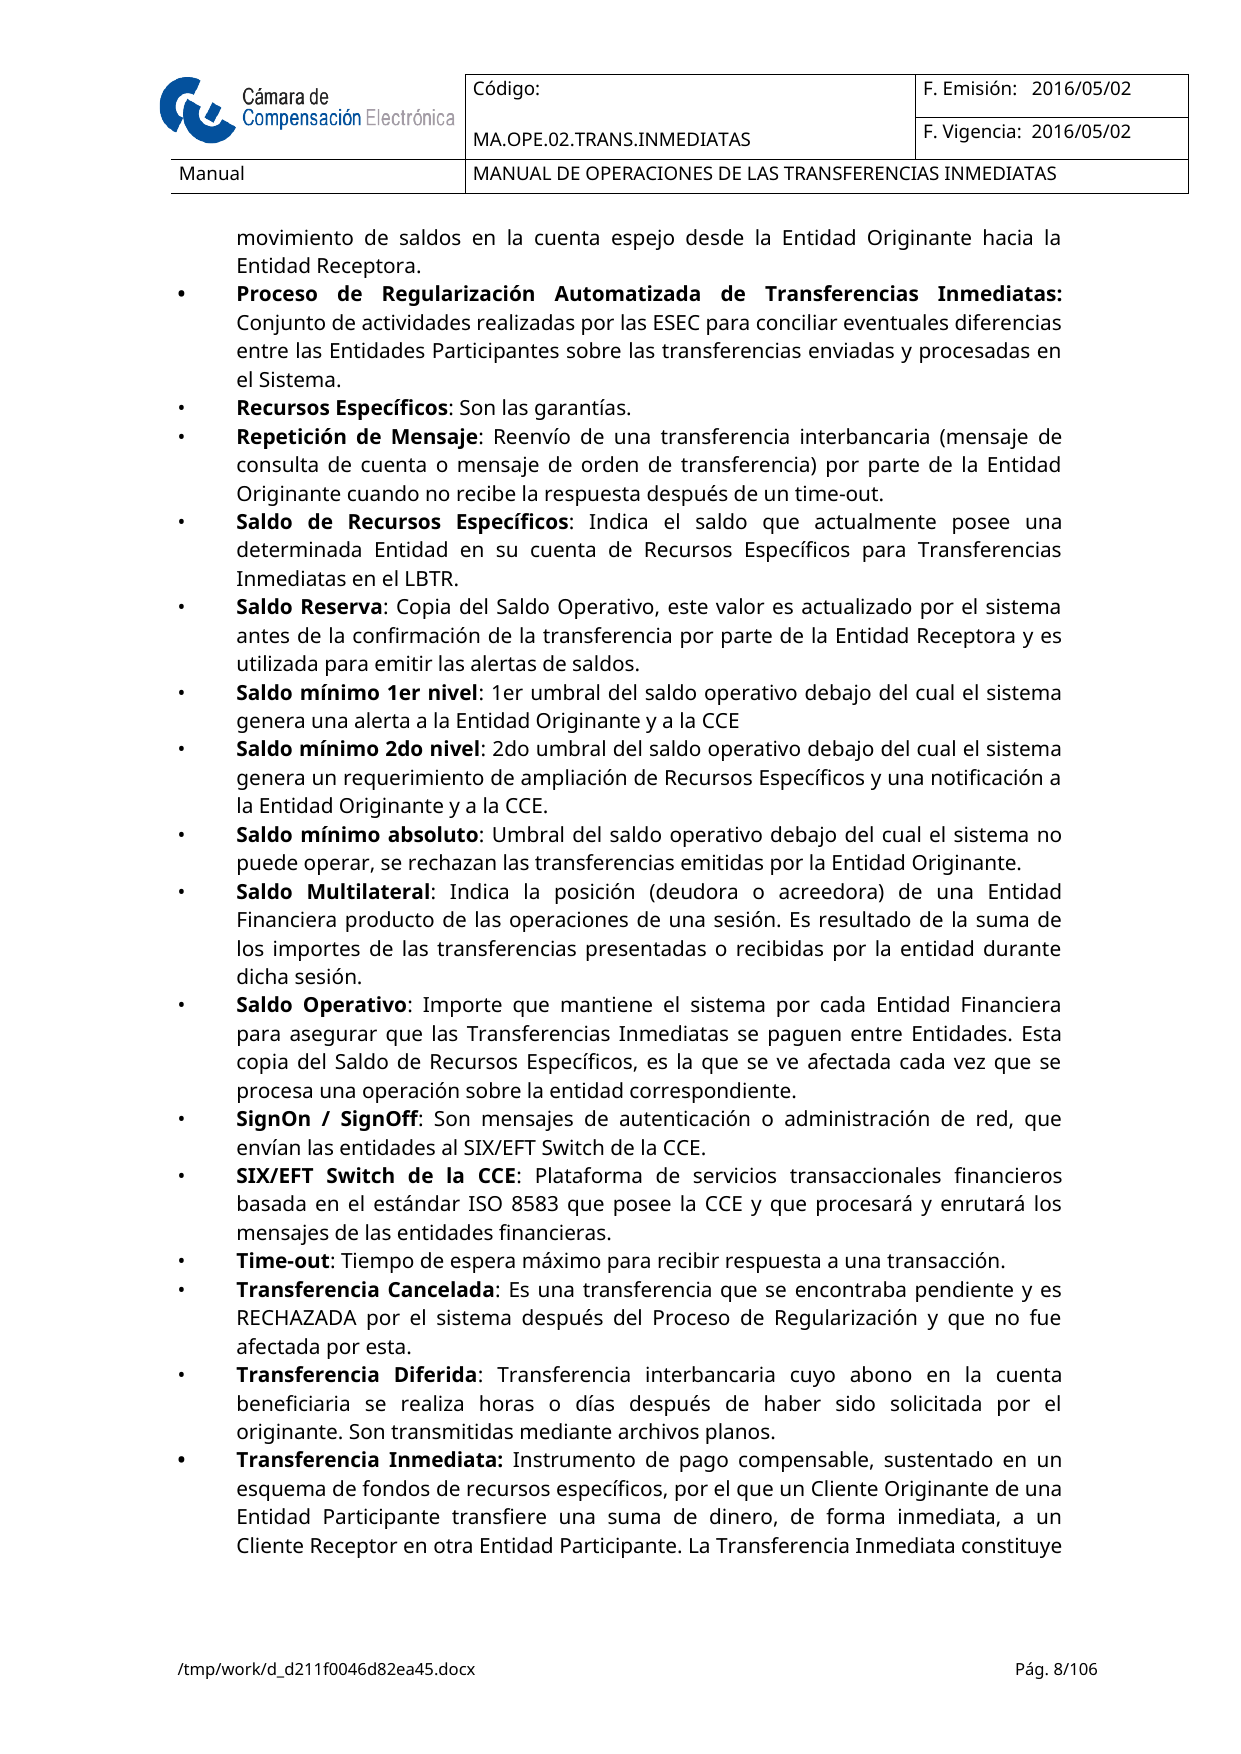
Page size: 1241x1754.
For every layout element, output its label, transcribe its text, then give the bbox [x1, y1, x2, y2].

list Saldo de Recursos Específicos: Indica el saldo que actualmente posee una determinada Entidad en su cuenta de Recursos Específicos para Transferencias Inmediatas en el LBTR. [177, 507, 1063, 592]
list Transferencia Cancelada: Es una transferencia que se encontraba pendiente y es RECHAZADA por el sistema después del Proceso de Regularización y que no fue afectada por esta. [177, 1275, 1063, 1360]
list Recursos Específicos: Son las garantías. [177, 393, 1063, 422]
list SIX/EFT Switch de la CCE: Plataforma de servicios transaccionales financieros basada en el estándar ISO 8583 que posee la CCE y que procesará y enrutará los mensajes de las entidades financieras. [177, 1161, 1063, 1246]
list Proceso de Regularización Automatizada de Transferencias Inmediatas: Conjunto de actividades realizadas por las ESEC para conciliar eventuales diferencias entre las Entidades Participantes sobre las transferencias enviadas y procesadas en el Sistema. [177, 279, 1063, 393]
list Time-out: Tiempo de espera máximo para recibir respuesta a una transacción. [177, 1246, 1063, 1275]
list Saldo Operativo: Importe que mantiene el sistema por cada Entidad Financiera para asegurar que las Transferencias Inmediatas se paguen entre Entidades. Esta copia del Saldo de Recursos Específicos, es la que se ve afectada cada vez que se procesa una operación sobre la entidad correspondiente. [177, 991, 1063, 1104]
list SignOn / SignOff: Son mensajes de autenticación o administración de red, que envían las entidades al SIX/EFT Switch de la CCE. [177, 1104, 1063, 1161]
list Transferencia Diferida: Transferencia interbancaria cuyo abono en la cuenta beneficiaria se realiza horas o días después de haber sido solicitada por el originante. Son transmitidas mediante archivos planos. [177, 1360, 1063, 1446]
picture [159, 76, 456, 146]
list Saldo Multilateral: Indica la posición (deudora o acreedora) de una Entidad Financiera producto de las operaciones de una sesión. Es resultado de la suma de los importes de las transferencias presentadas o recibidas por la entidad durante dicha sesión. [177, 877, 1063, 991]
list Saldo mínimo 2do nivel: 2do umbral del saldo operativo debajo del cual el sistema genera un requerimiento de ampliación de Recursos Específicos y una notificación a la Entidad Originante y a la CCE. [177, 734, 1063, 820]
list Repetición de Mensaje: Reenvío de una transferencia interbancaria (mensaje de consulta de cuenta o mensaje de orden de transferencia) por parte de la Entidad Originante cuando no recibe la respuesta después de un time-out. [177, 422, 1063, 507]
list Saldo Reserva: Copia del Saldo Operativo, este valor es actualizado por el sistema antes de la confirmación de la transferencia por parte de la Entidad Receptora y es utilizada para emitir las alertas de saldos. [177, 592, 1063, 678]
list Saldo mínimo absoluto: Umbral del saldo operativo debajo del cual el sistema no puede operar, se rechazan las transferencias emitidas por la Entidad Originante. [177, 820, 1063, 877]
list Saldo mínimo 1er nivel: 1er umbral del saldo operativo debajo del cual el sistema genera una alerta a la Entidad Originante y a la CCE [177, 678, 1063, 734]
